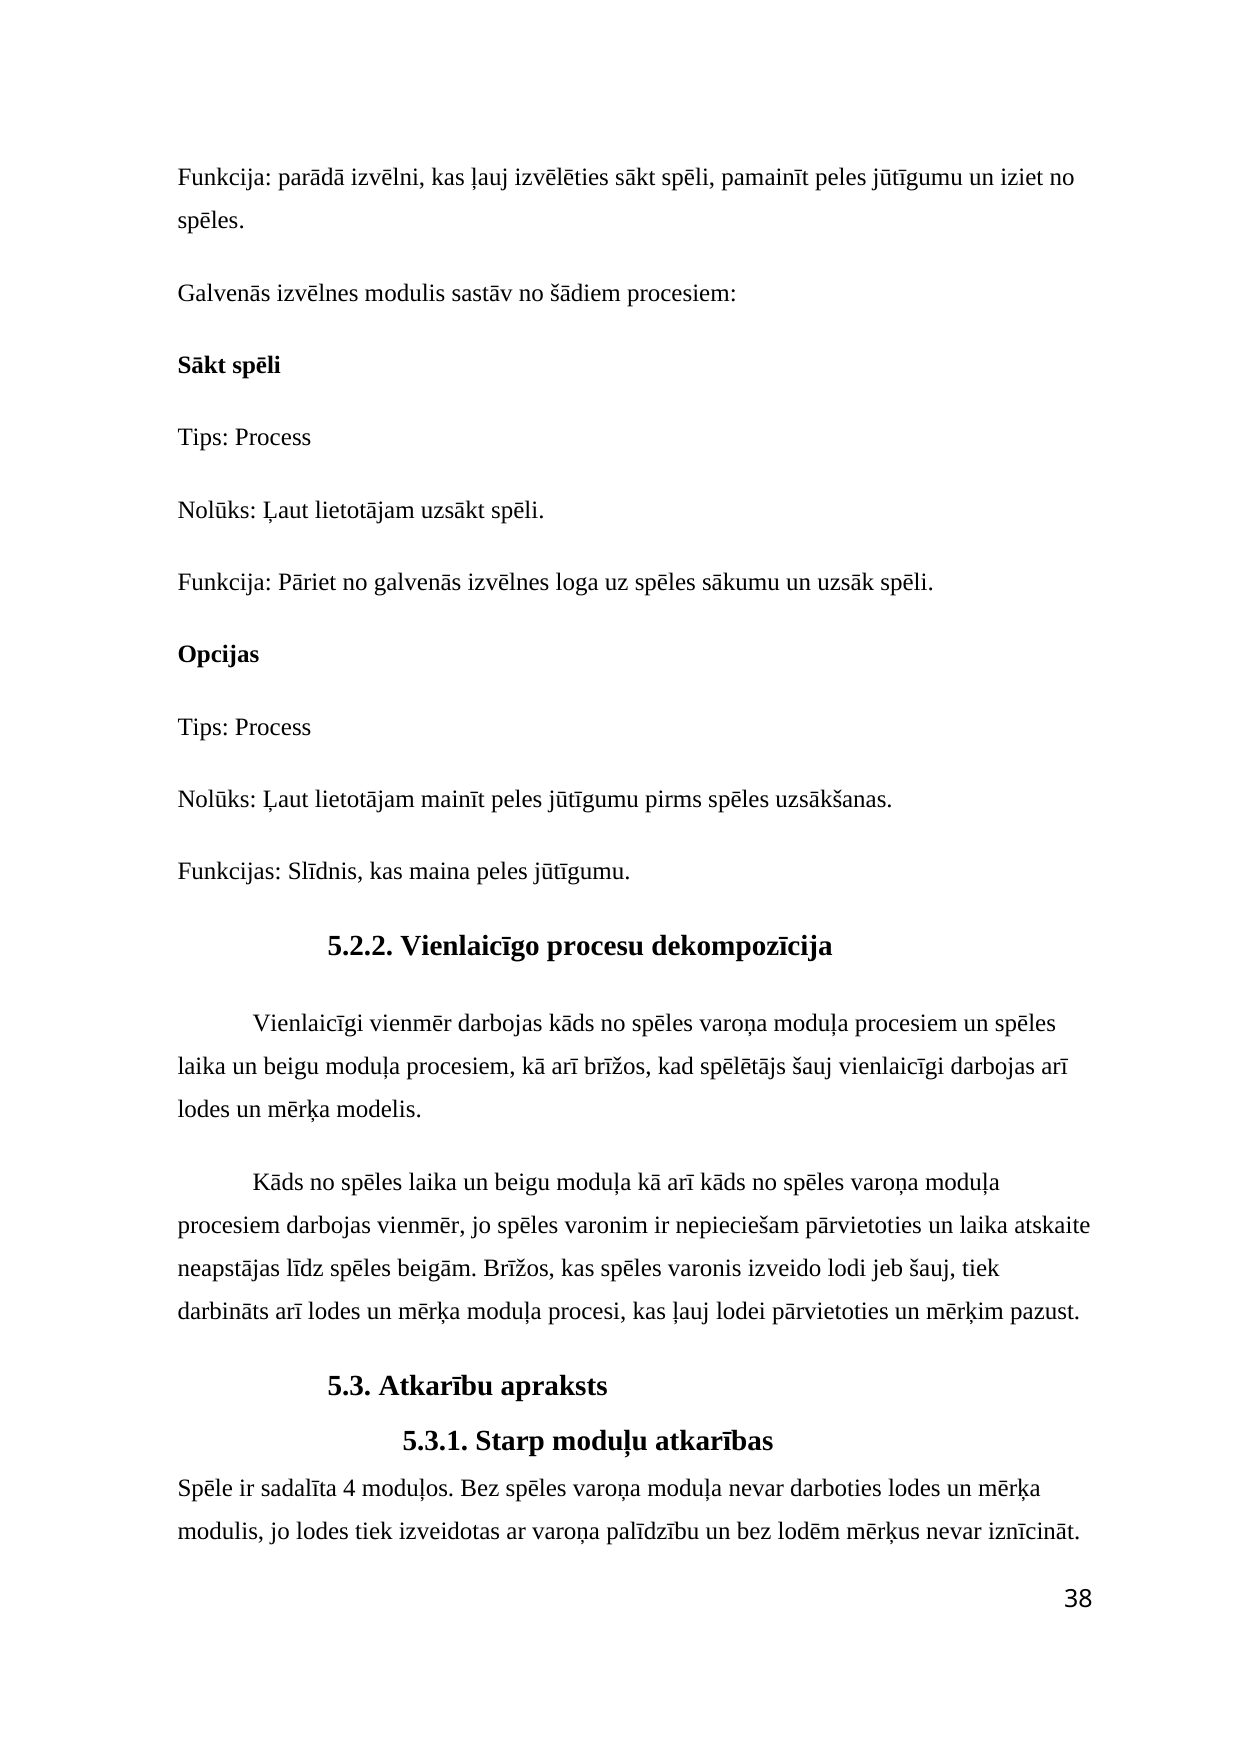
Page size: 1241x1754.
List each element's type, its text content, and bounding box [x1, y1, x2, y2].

text Funkcija: Pāriet no galvenās izvēlnes loga uz spēles sākumu un uzsāk spēli. [177, 567, 1092, 596]
subtitle 5.3. Atkarību apraksts [177, 1368, 1092, 1402]
subtitle 5.2.2. Vienlaicīgo procesu dekompozīcija [177, 928, 1092, 962]
subtitle 5.3.1. Starp moduļu atkarības [177, 1423, 1092, 1456]
text Funkcijas: Slīdnis, kas maina peles jūtīgumu. [177, 856, 1092, 885]
text Nolūks: Ļaut lietotājam mainīt peles jūtīgumu pirms spēles uzsākšanas. [177, 784, 1092, 813]
text Tips: Process [177, 422, 1092, 451]
text Nolūks: Ļaut lietotājam uzsākt spēli. [177, 495, 1092, 523]
text Sākt spēli [177, 350, 1092, 379]
text Kāds no spēles laika un beigu moduļa kā arī kāds no spēles varoņa moduļa procesiem darbojas vienmēr, jo spēles varonim ir nepieciešam pārvietoties un laika atskaite neapstājas līdz spēles beigām. Brīžos, kas spēles varonis izveido lodi jeb šauj, tiek darbināts arī lodes un mērķa moduļa procesi, kas ļauj lodei pārvietoties un mērķim pazust. [177, 1167, 1092, 1325]
text Opcijas [177, 639, 1092, 668]
text Tips: Process [177, 712, 1092, 740]
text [177, 1473, 1092, 1545]
text Funkcija: parādā izvēlni, kas ļauj izvēlēties sākt spēli, pamainīt peles jūtīgumu un iziet no spēles. [177, 162, 1092, 234]
text Galvenās izvēlnes modulis sastāv no šādiem procesiem: [177, 278, 1092, 307]
text Vienlaicīgi vienmēr darbojas kāds no spēles varoņa moduļa procesiem un spēles laika un beigu moduļa procesiem, kā arī brīžos, kad spēlētājs šauj vienlaicīgi darbojas arī lodes un mērķa modelis. [177, 1008, 1092, 1123]
